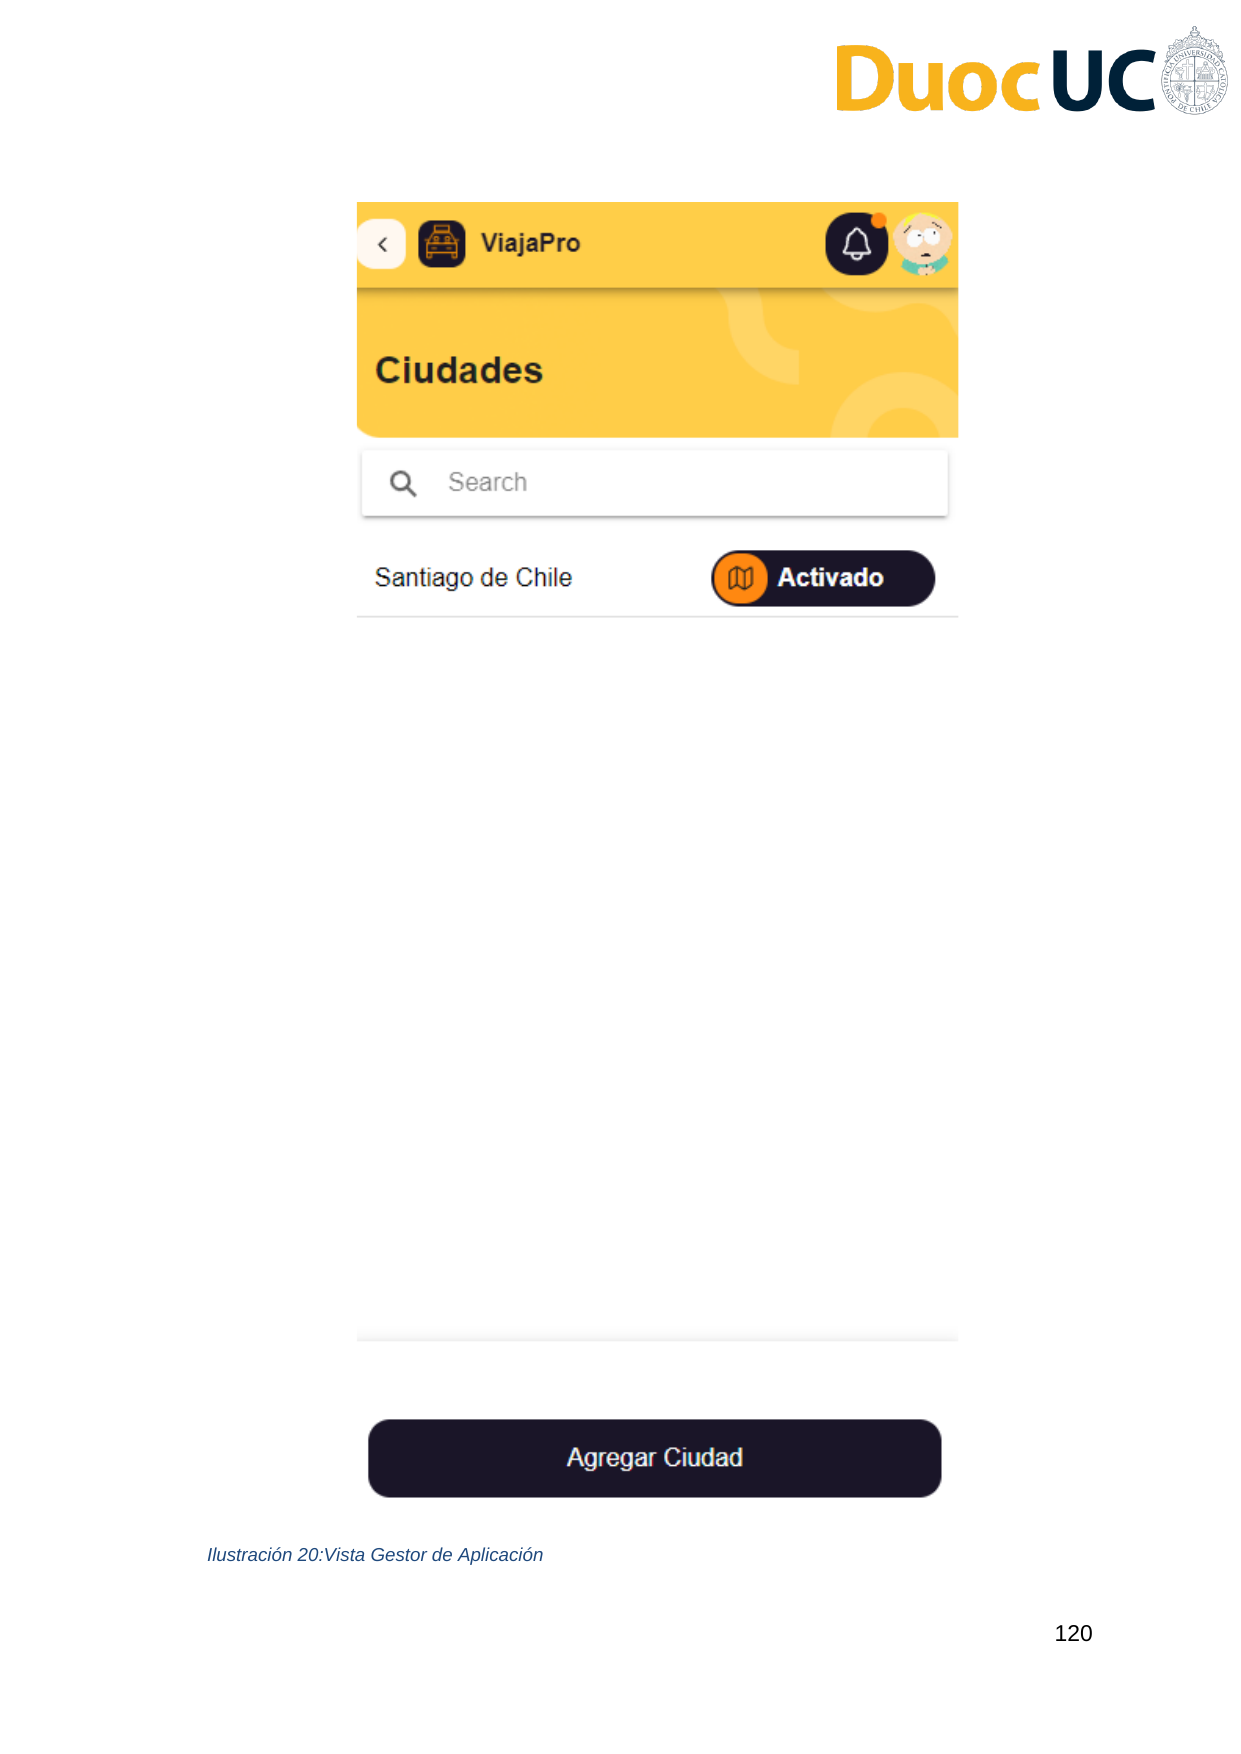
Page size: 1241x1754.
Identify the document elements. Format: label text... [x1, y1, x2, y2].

picture [356, 202, 959, 1515]
picture [831, 20, 1233, 120]
